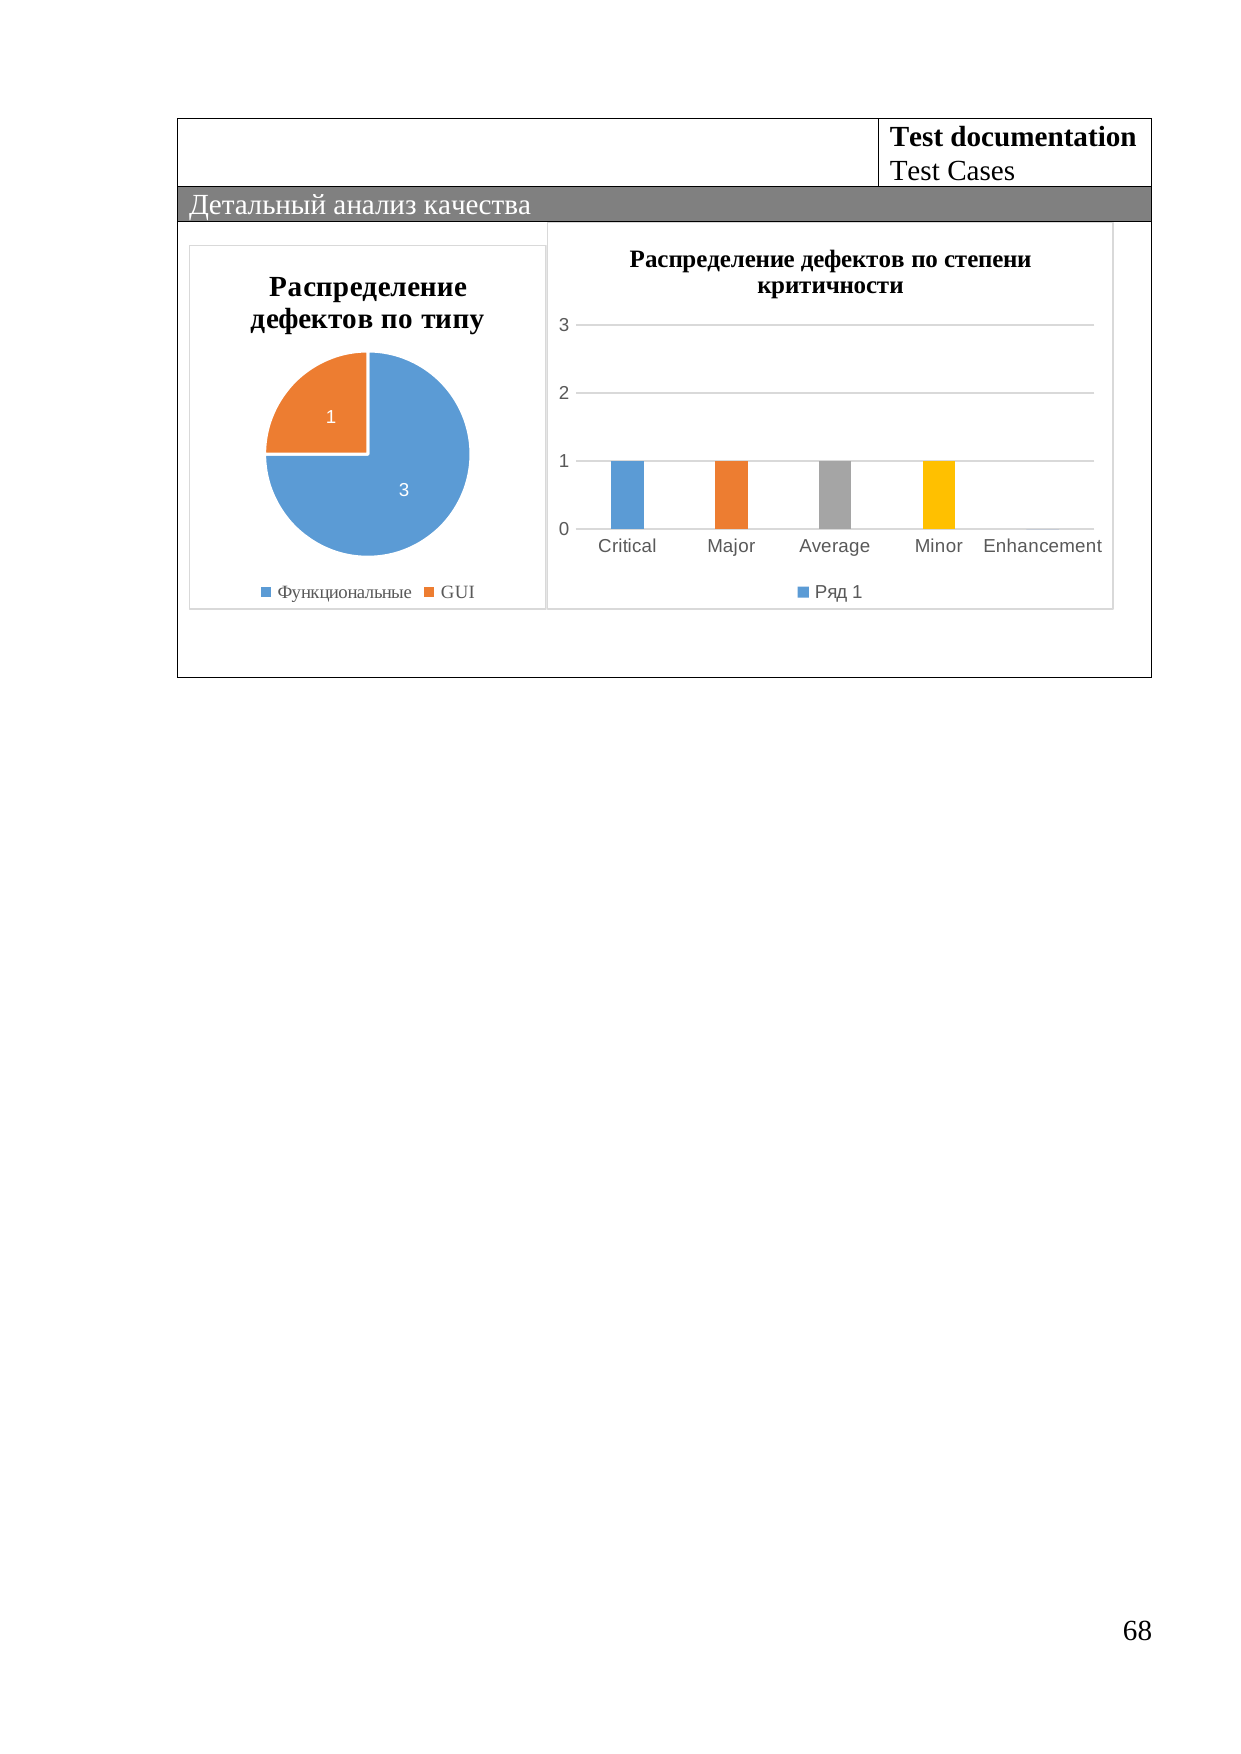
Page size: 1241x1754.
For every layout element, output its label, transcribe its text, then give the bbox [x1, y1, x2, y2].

table_cell [178, 222, 1151, 677]
table_cell Детальный анализ качества [178, 187, 1151, 221]
table_cell Test documentation Test Cases [879, 119, 1151, 186]
